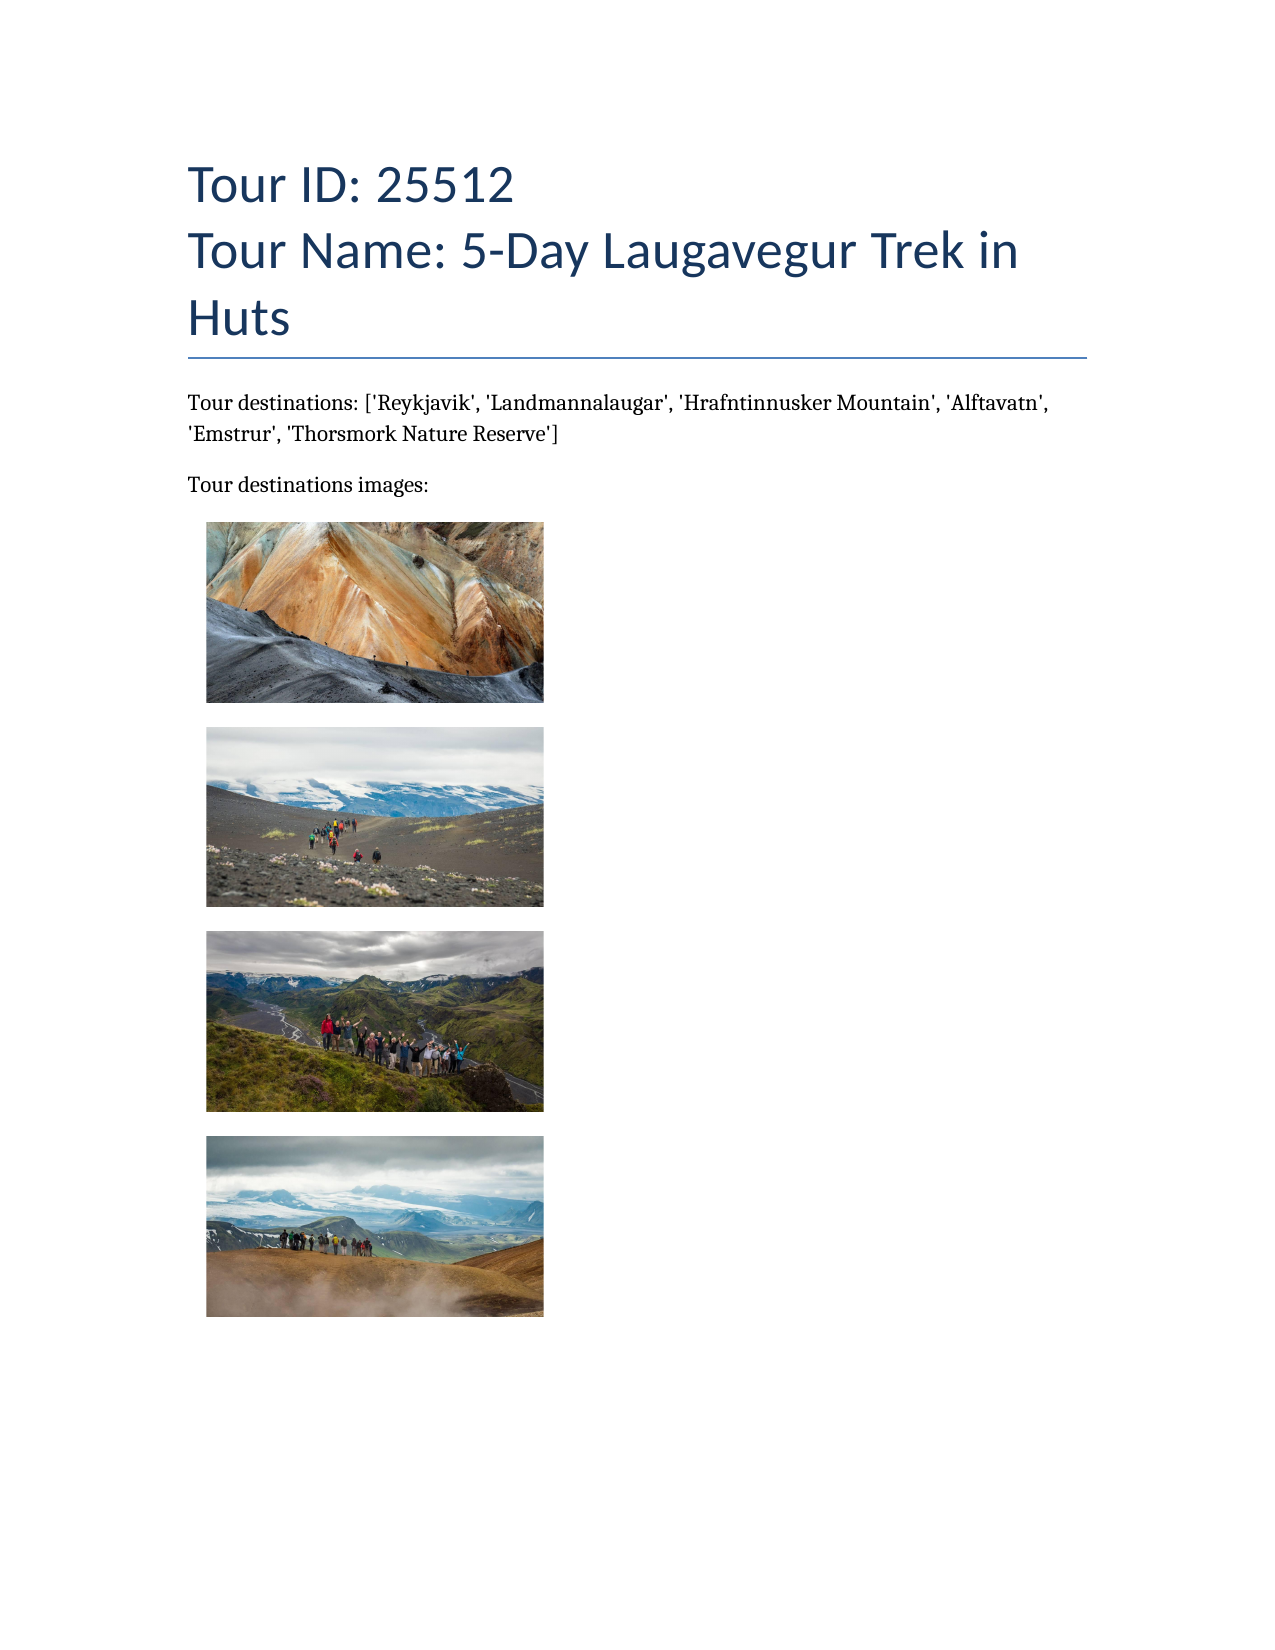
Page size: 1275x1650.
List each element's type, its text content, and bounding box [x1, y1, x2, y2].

text Tour destinations images: [187, 471, 1087, 498]
text Tour destinations: ['Reykjavik', 'Landmannalaugar', 'Hrafntinnusker Mountain', 'Alftavatn', 'Emstrur', 'Thorsmork Nature Reserve'] [187, 390, 1087, 447]
picture [206, 1136, 544, 1317]
picture [206, 931, 544, 1112]
picture [206, 727, 544, 907]
title Tour ID: 25512 Tour Name: 5-Day Laugavegur Trek in Huts [187, 150, 1087, 359]
picture [206, 522, 544, 703]
